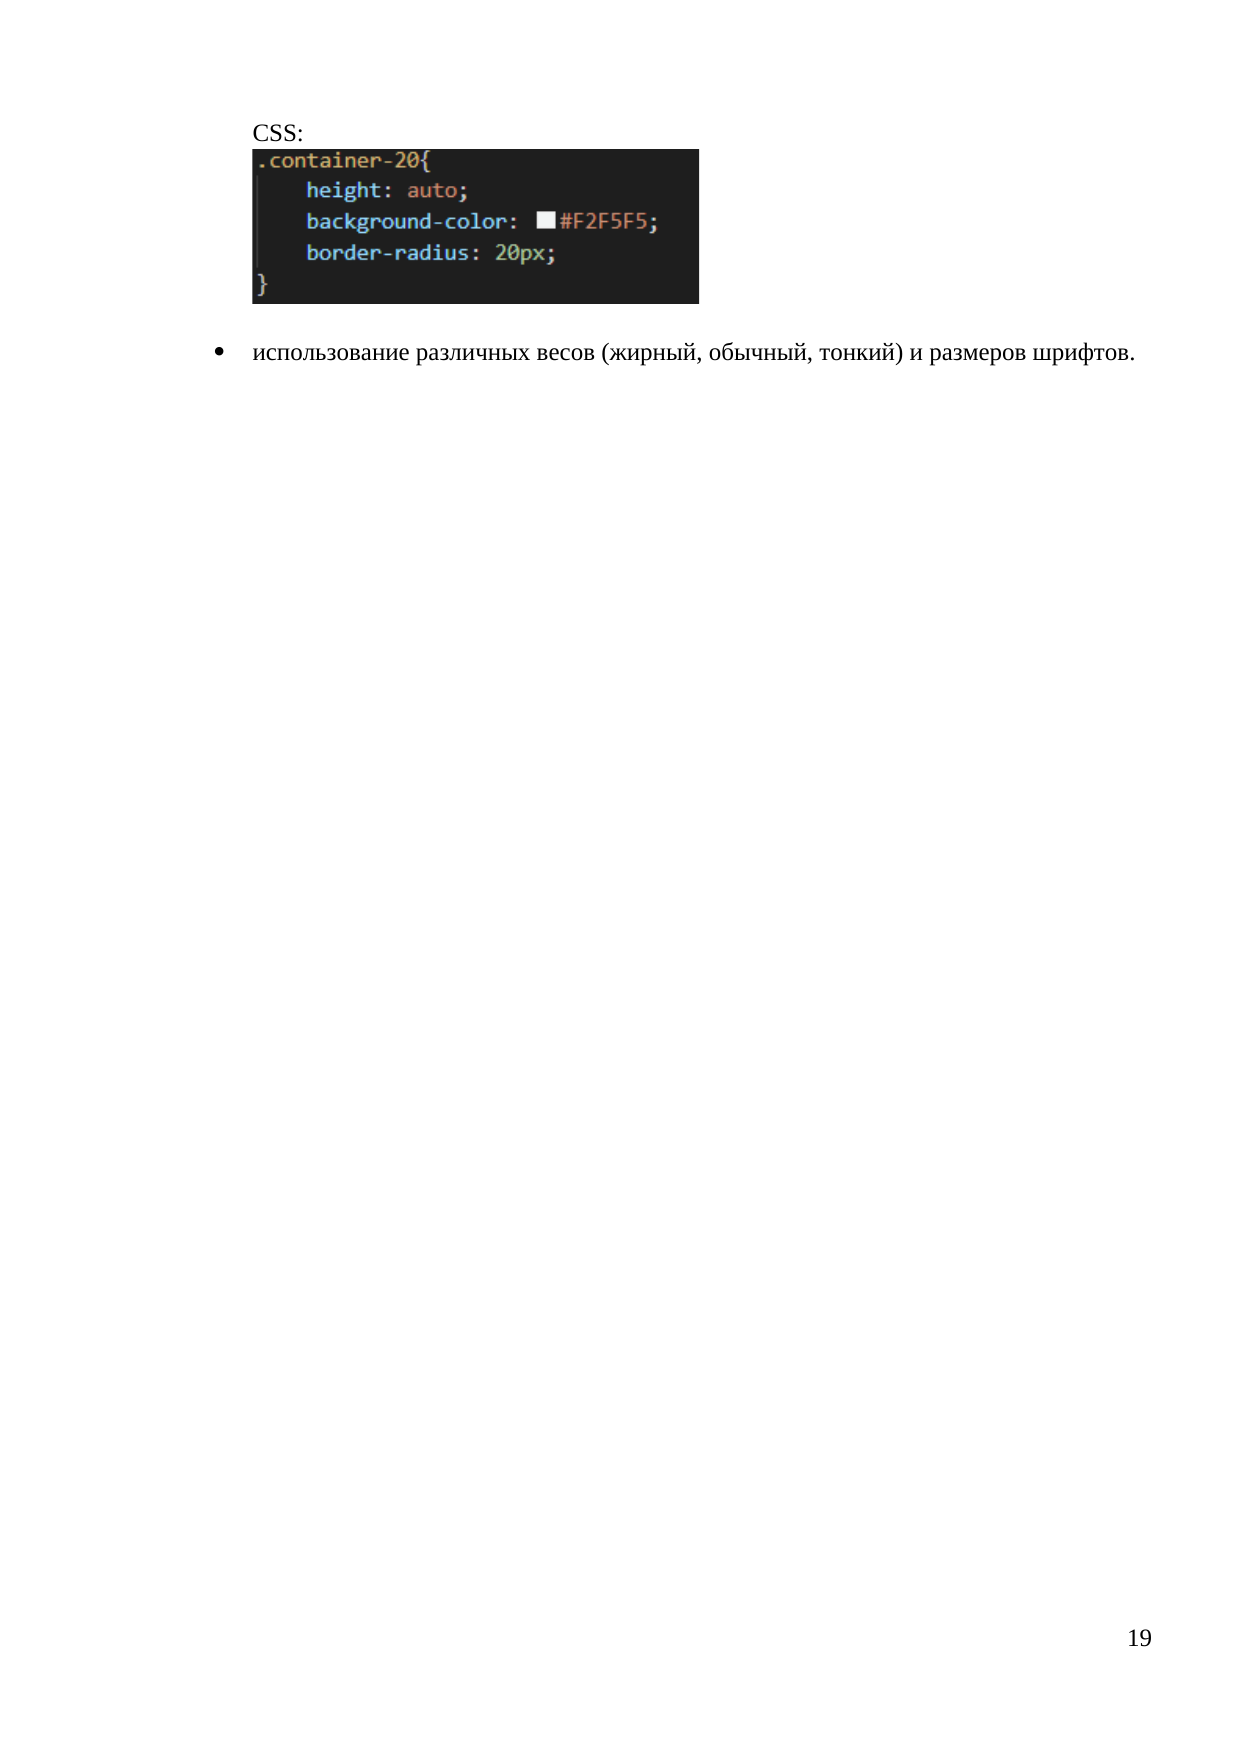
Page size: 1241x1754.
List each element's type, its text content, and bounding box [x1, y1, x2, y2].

list CSS: [252, 118, 1152, 147]
picture [252, 149, 700, 304]
list использование различных весов (жирный, обычный, тонкий) и размеров шрифтов. [215, 337, 1152, 366]
